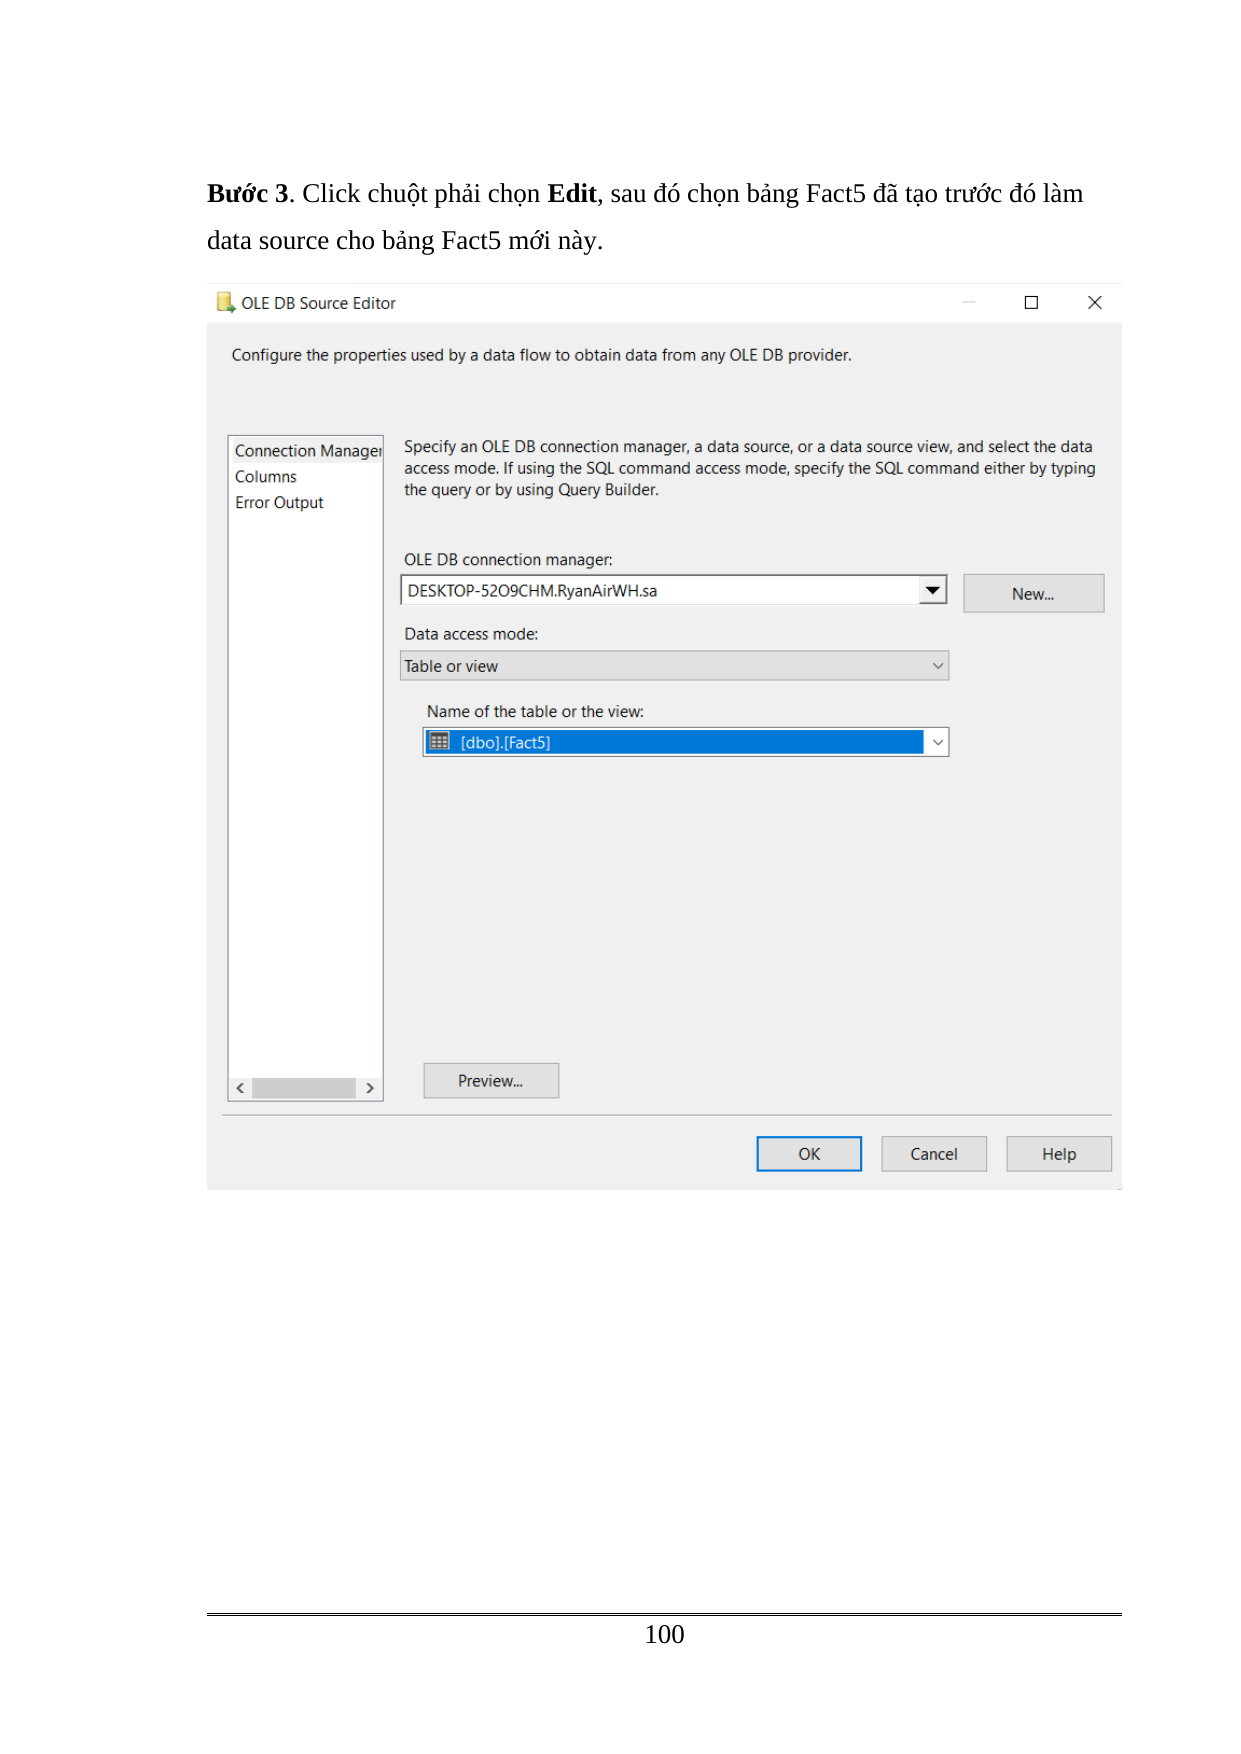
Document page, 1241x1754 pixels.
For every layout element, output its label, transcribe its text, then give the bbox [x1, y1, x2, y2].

text Bước 3. Click chuột phải chọn Edit, sau đó chọn bảng Fact5 đã tạo trước đó làm data source cho bảng Fact5 mới này. [207, 177, 1122, 255]
picture [206, 283, 1123, 1190]
